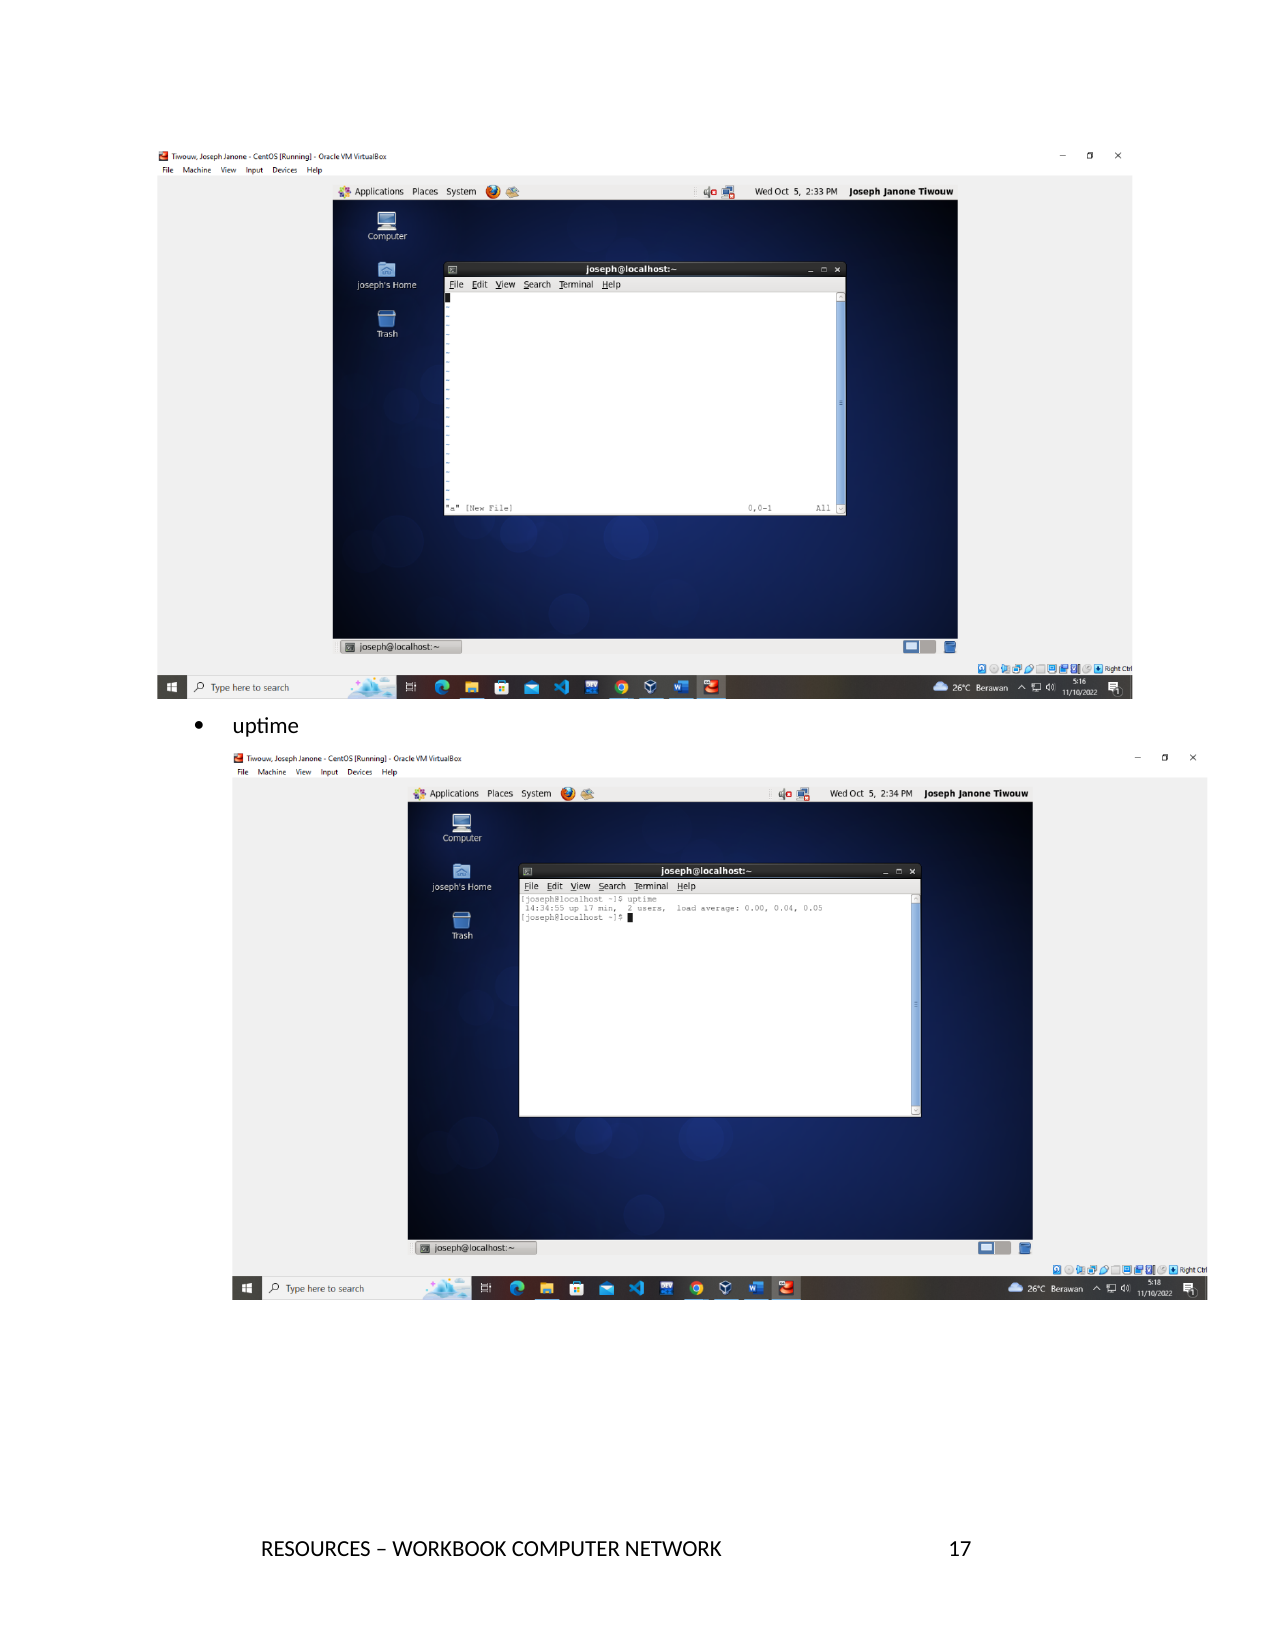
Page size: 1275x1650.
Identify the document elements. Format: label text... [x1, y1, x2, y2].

list uptime [195, 711, 1117, 739]
picture [157, 150, 1133, 699]
picture [232, 751, 1208, 1300]
